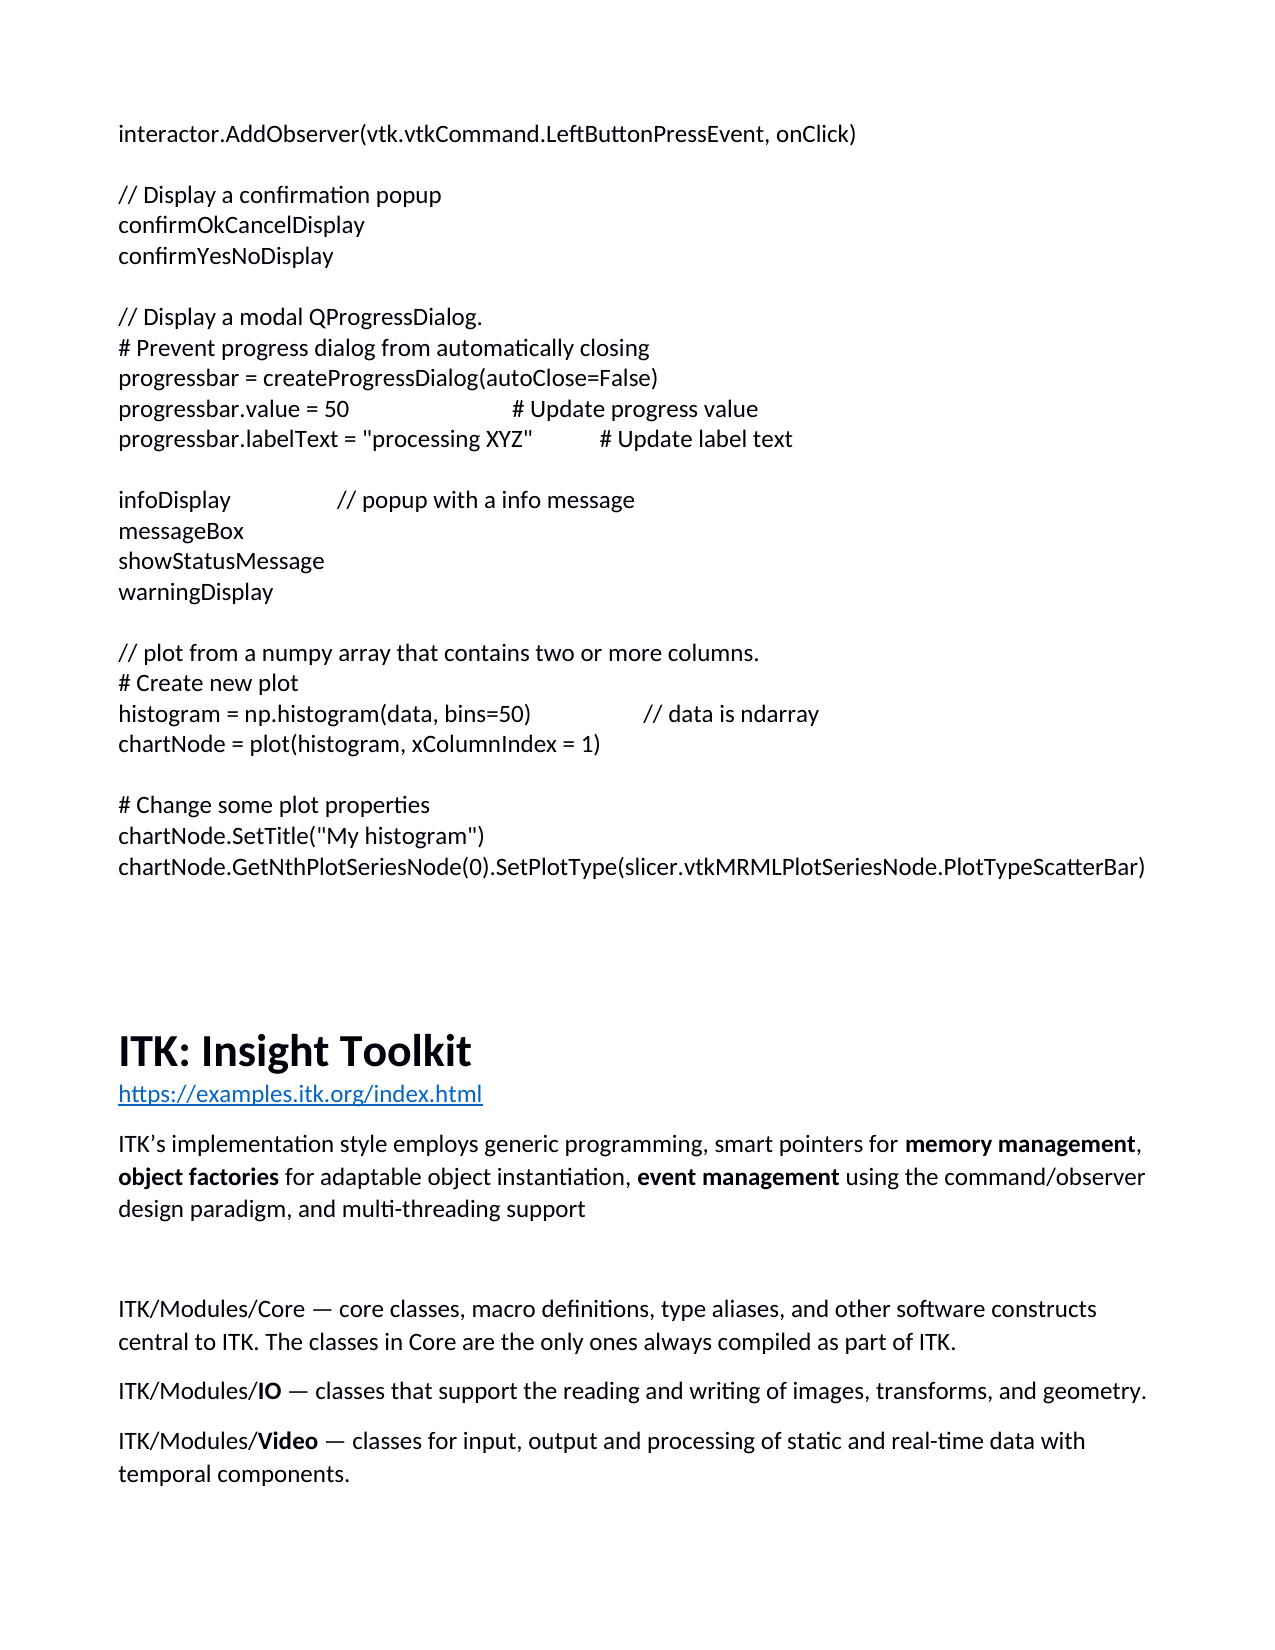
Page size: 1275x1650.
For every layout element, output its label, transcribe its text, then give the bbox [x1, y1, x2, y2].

text interactor.AddObserver(vtk.vtkCommand.LeftButtonPressEvent, onClick) [118, 118, 1157, 149]
text // Display a confirmation popup [118, 179, 1157, 210]
text confirmOkCancelDisplay [118, 210, 1157, 240]
text warningDisplay [118, 576, 1157, 606]
text histogram = np.histogram(data, bins=50) // data is ndarray [118, 698, 1157, 728]
text chartNode = plot(histogram, xColumnIndex = 1) [118, 728, 1157, 759]
text # Change some plot properties [118, 789, 1157, 820]
text ITK/Modules/Core — core classes, macro definitions, type aliases, and other software constructs central to ITK. The classes in Core are the only ones always compiled as part of ITK. [118, 1293, 1157, 1356]
text https://examples.itk.org/index.html [118, 1078, 1157, 1109]
text ITK/Modules/IO — classes that support the reading and writing of images, transforms, and geometry. [118, 1375, 1157, 1406]
text // Display a modal QProgressDialog. [118, 301, 1157, 332]
text # Prevent progress dialog from automatically closing [118, 332, 1157, 362]
text messageBox [118, 515, 1157, 545]
subtitle ITK: Insight Toolkit [118, 1022, 1157, 1078]
text ITK/Modules/Video — classes for input, output and processing of static and real-time data with temporal components. [118, 1425, 1157, 1488]
text ITK’s implementation style employs generic programming, smart pointers for memory management, object factories for adaptable object instantiation, event management using the command/observer design paradigm, and multi-threading support [118, 1128, 1157, 1224]
text progressbar = createProgressDialog(autoClose=False) [118, 362, 1157, 393]
text confirmYesNoDisplay [118, 240, 1157, 271]
text chartNode.SetTitle("My histogram") [118, 820, 1157, 851]
text chartNode.GetNthPlotSeriesNode(0).SetPlotType(slicer.vtkMRMLPlotSeriesNode.PlotTypeScatterBar) [118, 851, 1157, 881]
text // plot from a numpy array that contains two or more columns. [118, 637, 1157, 667]
text showStatusMessage [118, 545, 1157, 576]
text infoDisplay // popup with a info message [118, 484, 1157, 515]
text progressbar.labelText = "processing XYZ" # Update label text [118, 423, 1157, 454]
text # Create new plot [118, 667, 1157, 698]
text progressbar.value = 50 # Update progress value [118, 393, 1157, 423]
